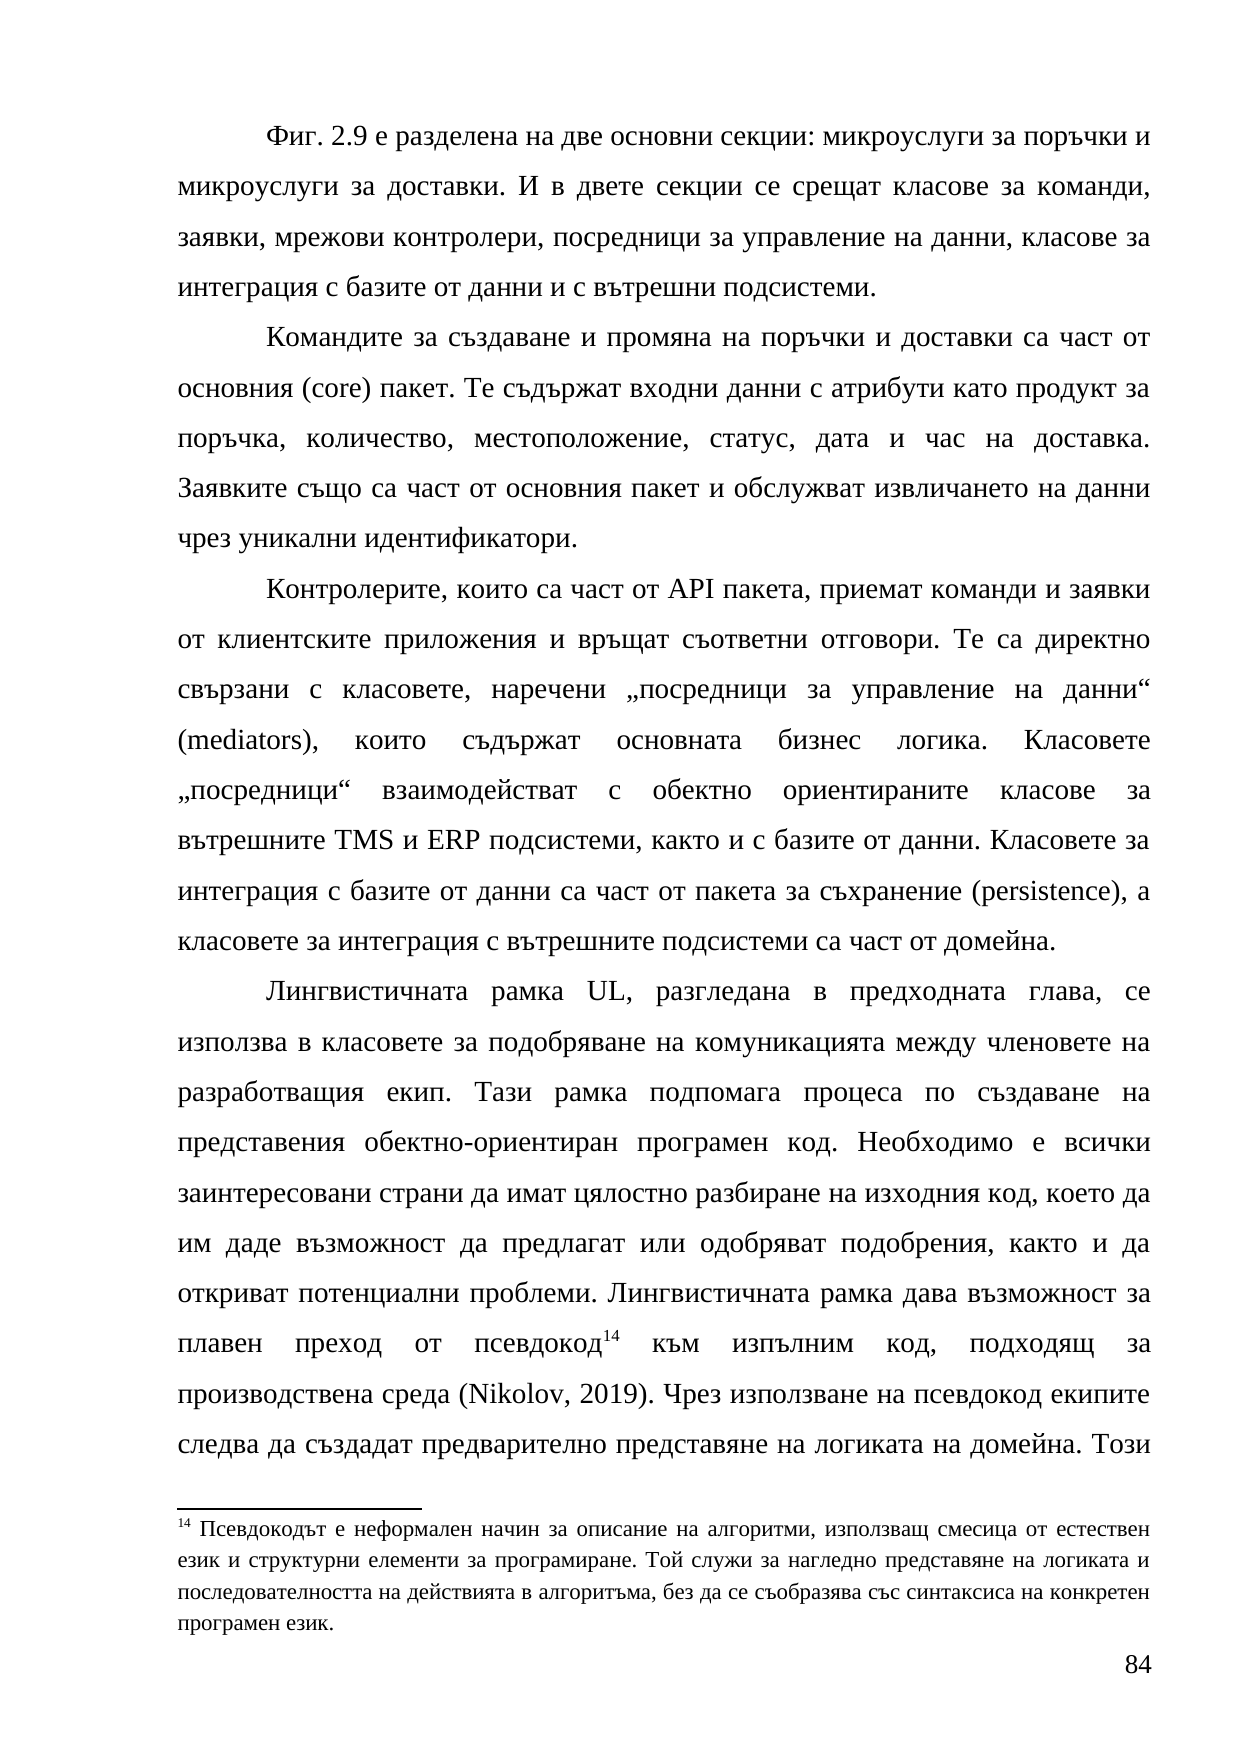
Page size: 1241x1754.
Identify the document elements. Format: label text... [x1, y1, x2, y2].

text Командите за създаване и промяна на поръчки и доставки са част от основния (core) пакет. Те съдържат входни данни с атрибути като продукт за поръчка, количество, местоположение, статус, дата и час на доставка. Заявките също са част от основния пакет и обслужват извличането на данни чрез уникални идентификатори. [177, 319, 1152, 554]
text Контролерите, които са част от API пакета, приемат команди и заявки от клиентските приложения и връщат съответни отговори. Те са директно свързани с класовете, наречени „посредници за управление на данни“ (mediators), които съдържат основната бизнес логика. Класовете „посредници“ взаимодействат с обектно ориентираните класове за вътрешните TMS и ERP подсистеми, както и с базите от данни. Класовете за интеграция с базите от данни са част от пакета за съхранение (persistence), а класовете за интеграция с вътрешните подсистеми са част от домейна. [177, 571, 1152, 957]
text Фиг. 2.9 е разделена на две основни секции: микроуслуги за поръчки и микроуслуги за доставки. И в двете секции се срещат класове за команди, заявки, мрежови контролери, посредници за управление на данни, класове за интеграция с базите от данни и с вътрешни подсистеми. [177, 118, 1152, 303]
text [177, 973, 1152, 1460]
